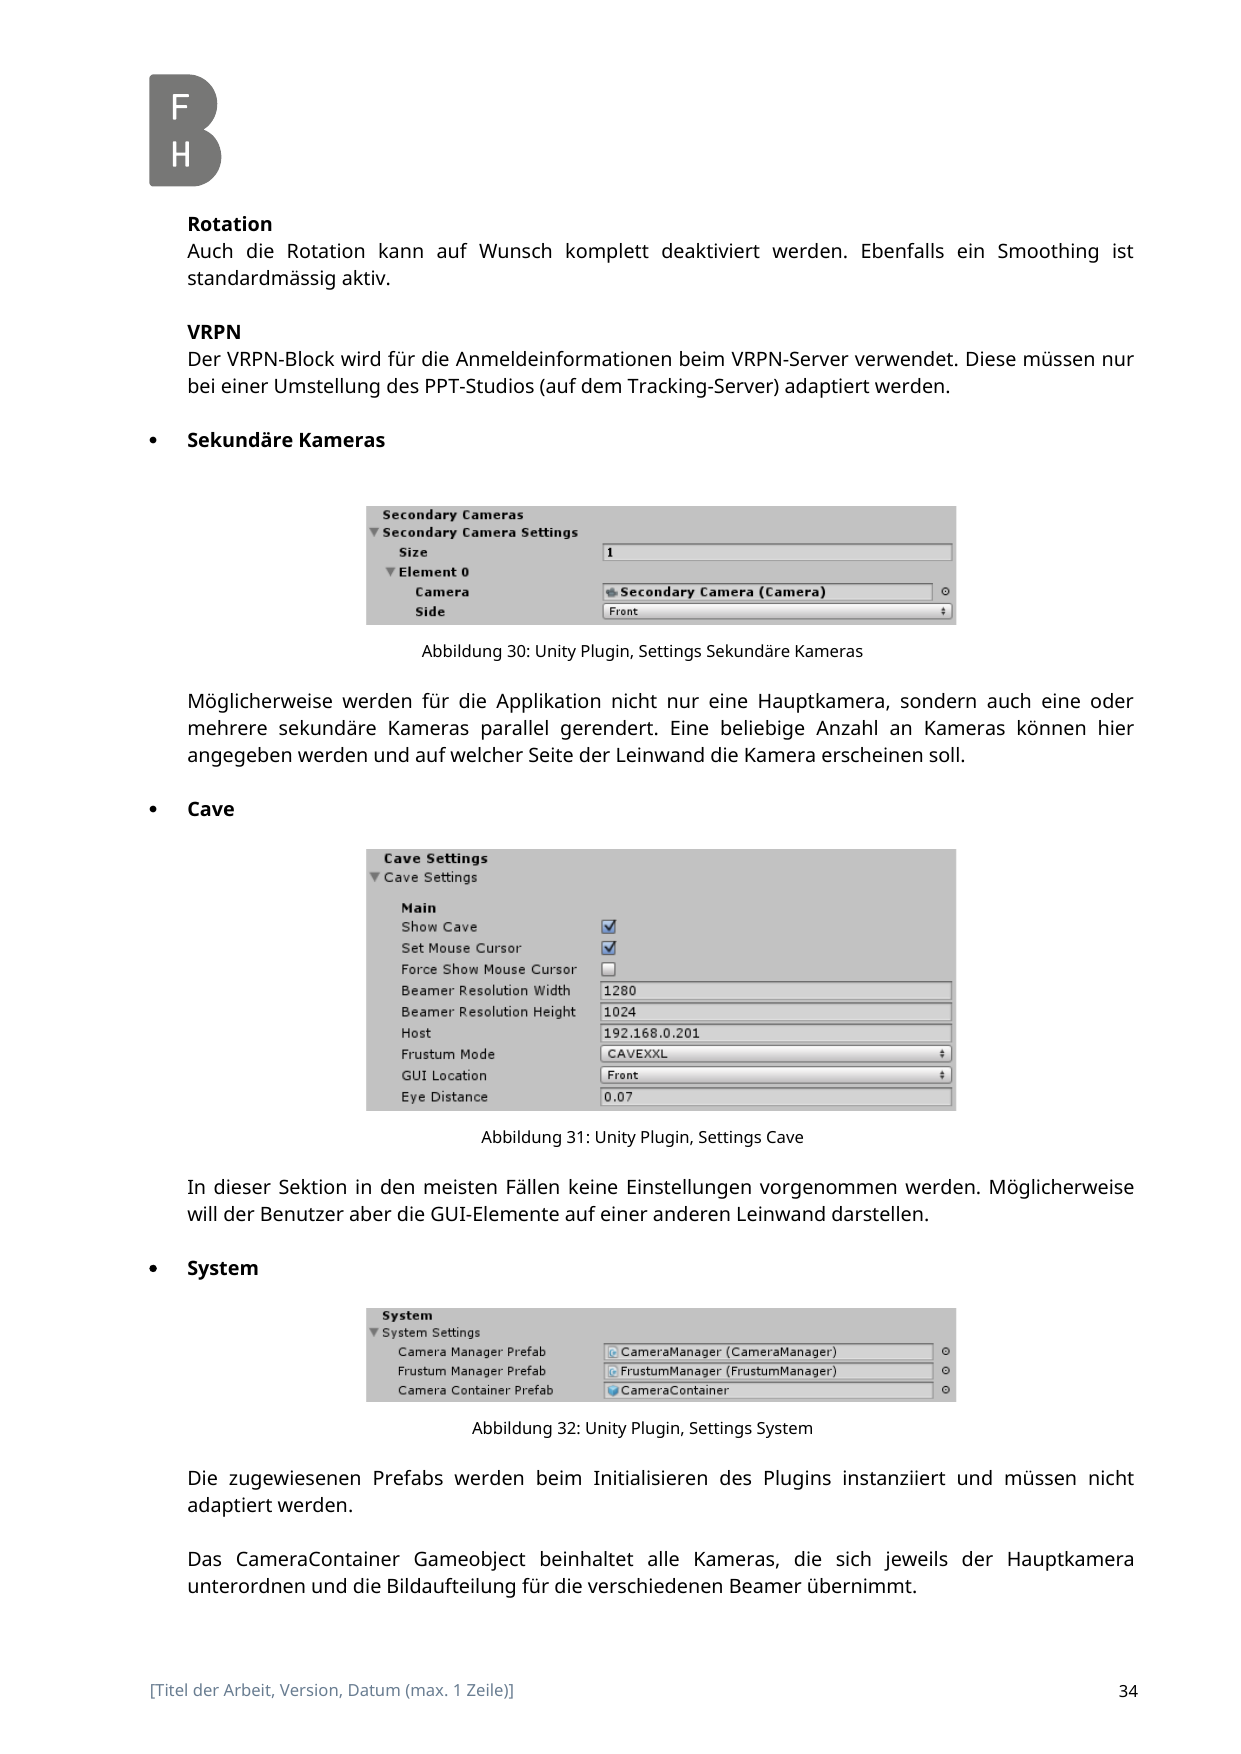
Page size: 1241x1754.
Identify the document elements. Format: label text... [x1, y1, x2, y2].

text Die zugewiesenen Prefabs werden beim Initialisieren des Plugins instanziiert und müssen nicht adaptiert werden. [187, 1464, 1136, 1518]
text Abbildung 32: Unity Plugin, Settings System [149, 1414, 1136, 1439]
list Rotation [187, 210, 1136, 237]
text Abbildung 30: Unity Plugin, Settings Sekundäre Kameras [149, 637, 1136, 662]
list Cave [149, 795, 1136, 822]
text In dieser Sektion in den meisten Fällen keine Einstellungen vorgenommen werden. Möglicherweise will der Benutzer aber die GUI-Elemente auf einer anderen Leinwand darstellen. [187, 1173, 1136, 1227]
list Sekundäre Kameras [149, 426, 1136, 453]
text Das CameraContainer Gameobject beinhaltet alle Kameras, die sich jeweils der Hauptkamera unterordnen und die Bildaufteilung für die verschiedenen Beamer übernimmt. [187, 1545, 1136, 1599]
text Der VRPN-Block wird für die Anmeldeinformationen beim VRPN-Server verwendet. Diese müssen nur bei einer Umstellung des PPT-Studios (auf dem Tracking-Server) adaptiert werden. [187, 345, 1136, 399]
text Abbildung 31: Unity Plugin, Settings Cave [149, 1123, 1136, 1148]
picture [366, 849, 957, 1111]
list System [149, 1254, 1136, 1281]
text Auch die Rotation kann auf Wunsch komplett deaktiviert werden. Ebenfalls ein Smoothing ist standardmässig aktiv. [187, 237, 1136, 291]
list VRPN [187, 318, 1136, 345]
picture [366, 1308, 957, 1402]
picture [366, 506, 957, 625]
text Möglicherweise werden für die Applikation nicht nur eine Hauptkamera, sondern auch eine oder mehrere sekundäre Kameras parallel gerendert. Eine beliebige Anzahl an Kameras können hier angegeben werden und auf welcher Seite der Leinwand die Kamera erscheinen soll. [187, 687, 1136, 768]
